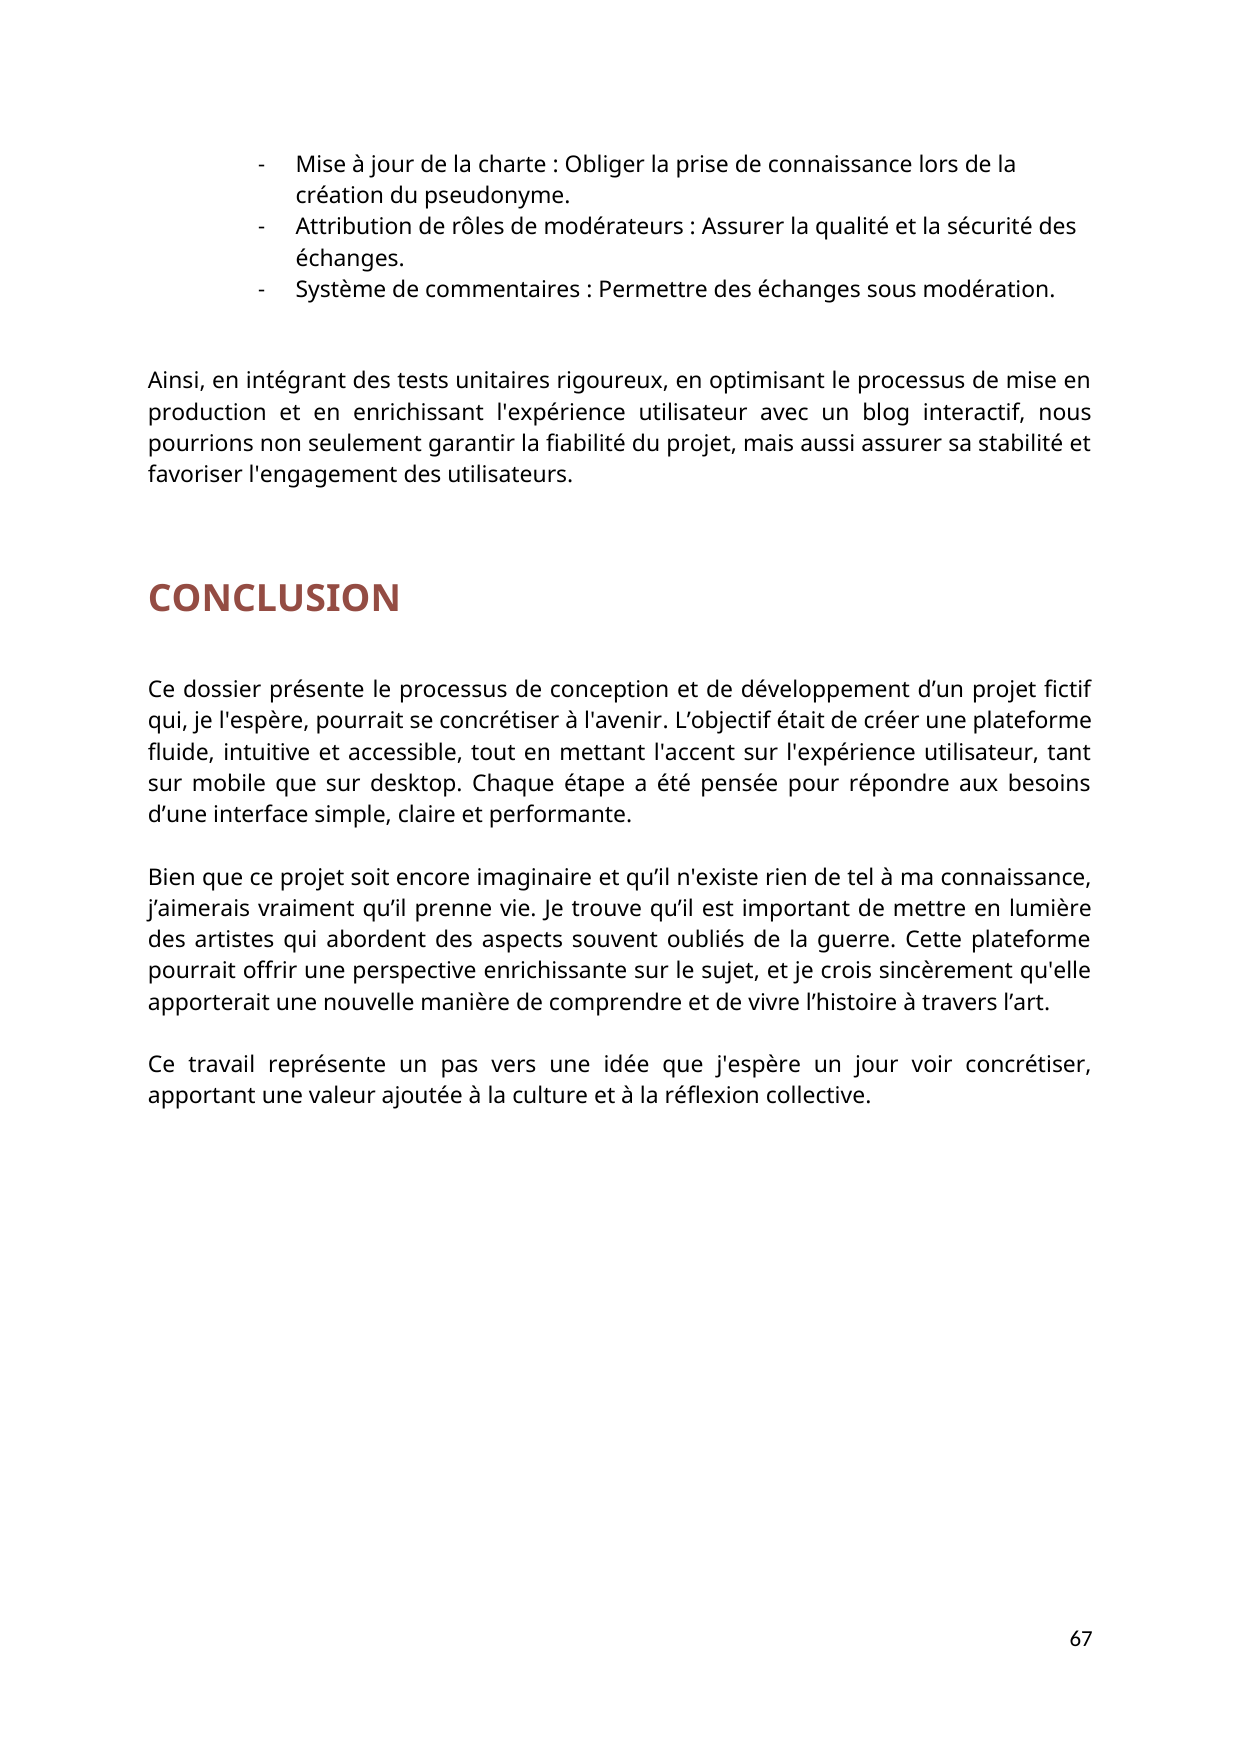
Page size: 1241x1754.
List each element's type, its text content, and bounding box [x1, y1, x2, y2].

text Bien que ce projet soit encore imaginaire et qu’il n'existe rien de tel à ma connaissance, j’aimerais vraiment qu’il prenne vie. Je trouve qu’il est important de mettre en lumière des artistes qui abordent des aspects souvent oubliés de la guerre. Cette plateforme pourrait offrir une perspective enrichissante sur le sujet, et je crois sincèrement qu'elle apporterait une nouvelle manière de comprendre et de vivre l’histoire à travers l’art. [148, 861, 1092, 1017]
list Mise à jour de la charte : Obliger la prise de connaissance lors de la création du pseudonyme. [258, 148, 1092, 210]
text Ce travail représente un pas vers une idée que j'espère un jour voir concrétiser, apportant une valeur ajoutée à la culture et à la réflexion collective. [148, 1048, 1092, 1111]
subtitle CONCLUSION [148, 572, 1092, 623]
list Ainsi, en intégrant des tests unitaires rigoureux, en optimisant le processus de mise en production et en enrichissant l'expérience utilisateur avec un blog interactif, nous pourrions non seulement garantir la fiabilité du projet, mais aussi assurer sa stabilité et favoriser l'engagement des utilisateurs. [148, 364, 1092, 489]
text Ce dossier présente le processus de conception et de développement d’un projet fictif qui, je l'espère, pourrait se concrétiser à l'avenir. L’objectif était de créer une plateforme fluide, intuitive et accessible, tout en mettant l'accent sur l'expérience utilisateur, tant sur mobile que sur desktop. Chaque étape a été pensée pour répondre aux besoins d’une interface simple, claire et performante. [148, 673, 1092, 829]
list Attribution de rôles de modérateurs : Assurer la qualité et la sécurité des échanges. [258, 210, 1092, 273]
list Système de commentaires : Permettre des échanges sous modération. [258, 273, 1092, 304]
